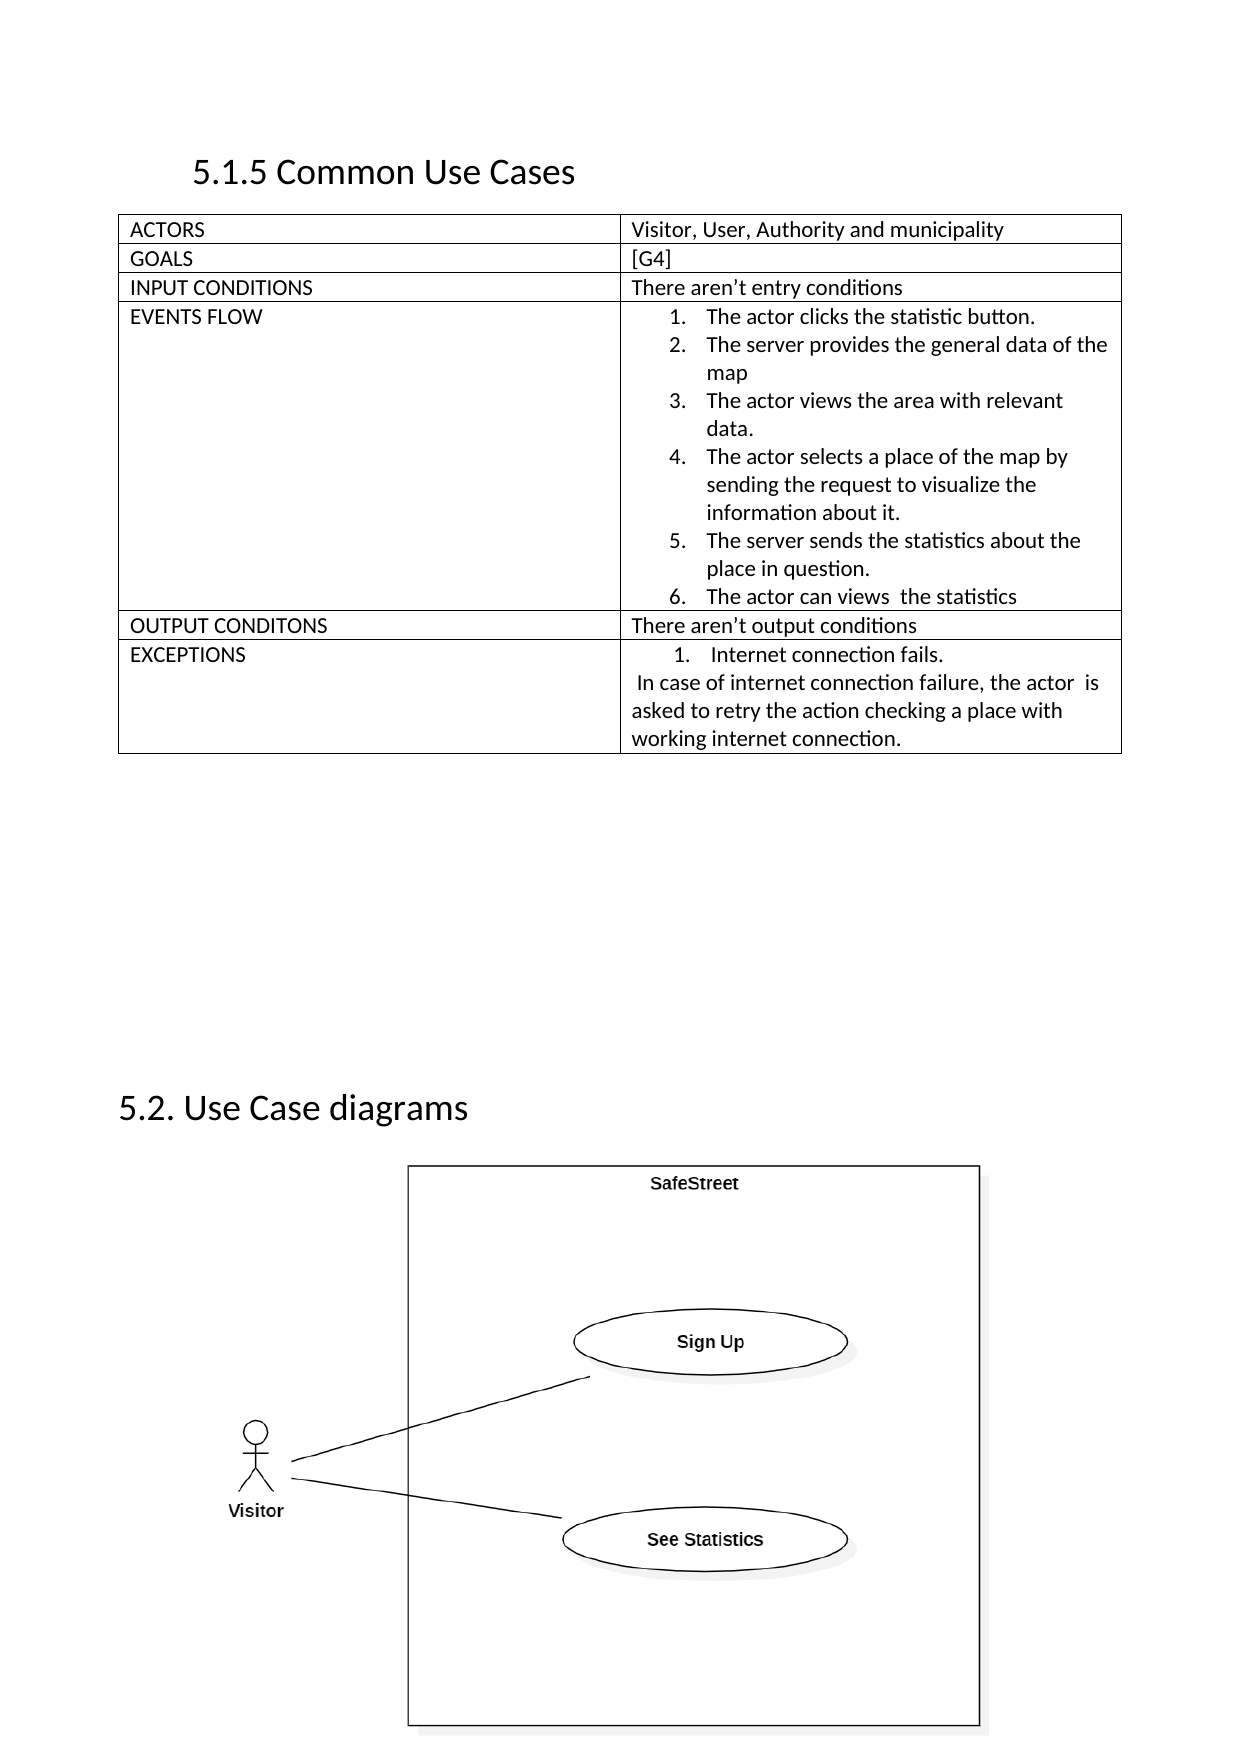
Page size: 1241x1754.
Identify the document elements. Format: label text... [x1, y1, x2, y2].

table_cell Internet connection fails. In case of internet connection failure, the actor is asked to retry the action checking a place with working internet connection. [621, 640, 1121, 752]
table_cell EVENTS FLOW [119, 302, 620, 610]
text 5.2. Use Case diagrams [118, 1084, 1122, 1130]
table_cell There aren’t entry conditions [621, 273, 1121, 301]
table_cell EXCEPTIONS [119, 640, 620, 752]
picture [224, 1140, 1016, 1754]
table_header ACTORS [119, 215, 620, 243]
table_cell GOALS [119, 244, 620, 272]
table_cell OUTPUT CONDITONS [119, 611, 620, 639]
table_cell There aren’t output conditions [621, 611, 1121, 639]
table_cell The actor clicks the statistic button. The server provides the general data of the map The actor views the area with relevant data. The actor selects a place of the map by sending the request to visualize the information about it. The server sends the statistics about the place in question. The actor can views the statistics [621, 302, 1121, 610]
table_cell [G4] [621, 244, 1121, 272]
text 5.1.5 Common Use Cases [118, 148, 1122, 193]
table_header Visitor, User, Authority and municipality [621, 215, 1121, 243]
table_cell INPUT CONDITIONS [119, 273, 620, 301]
